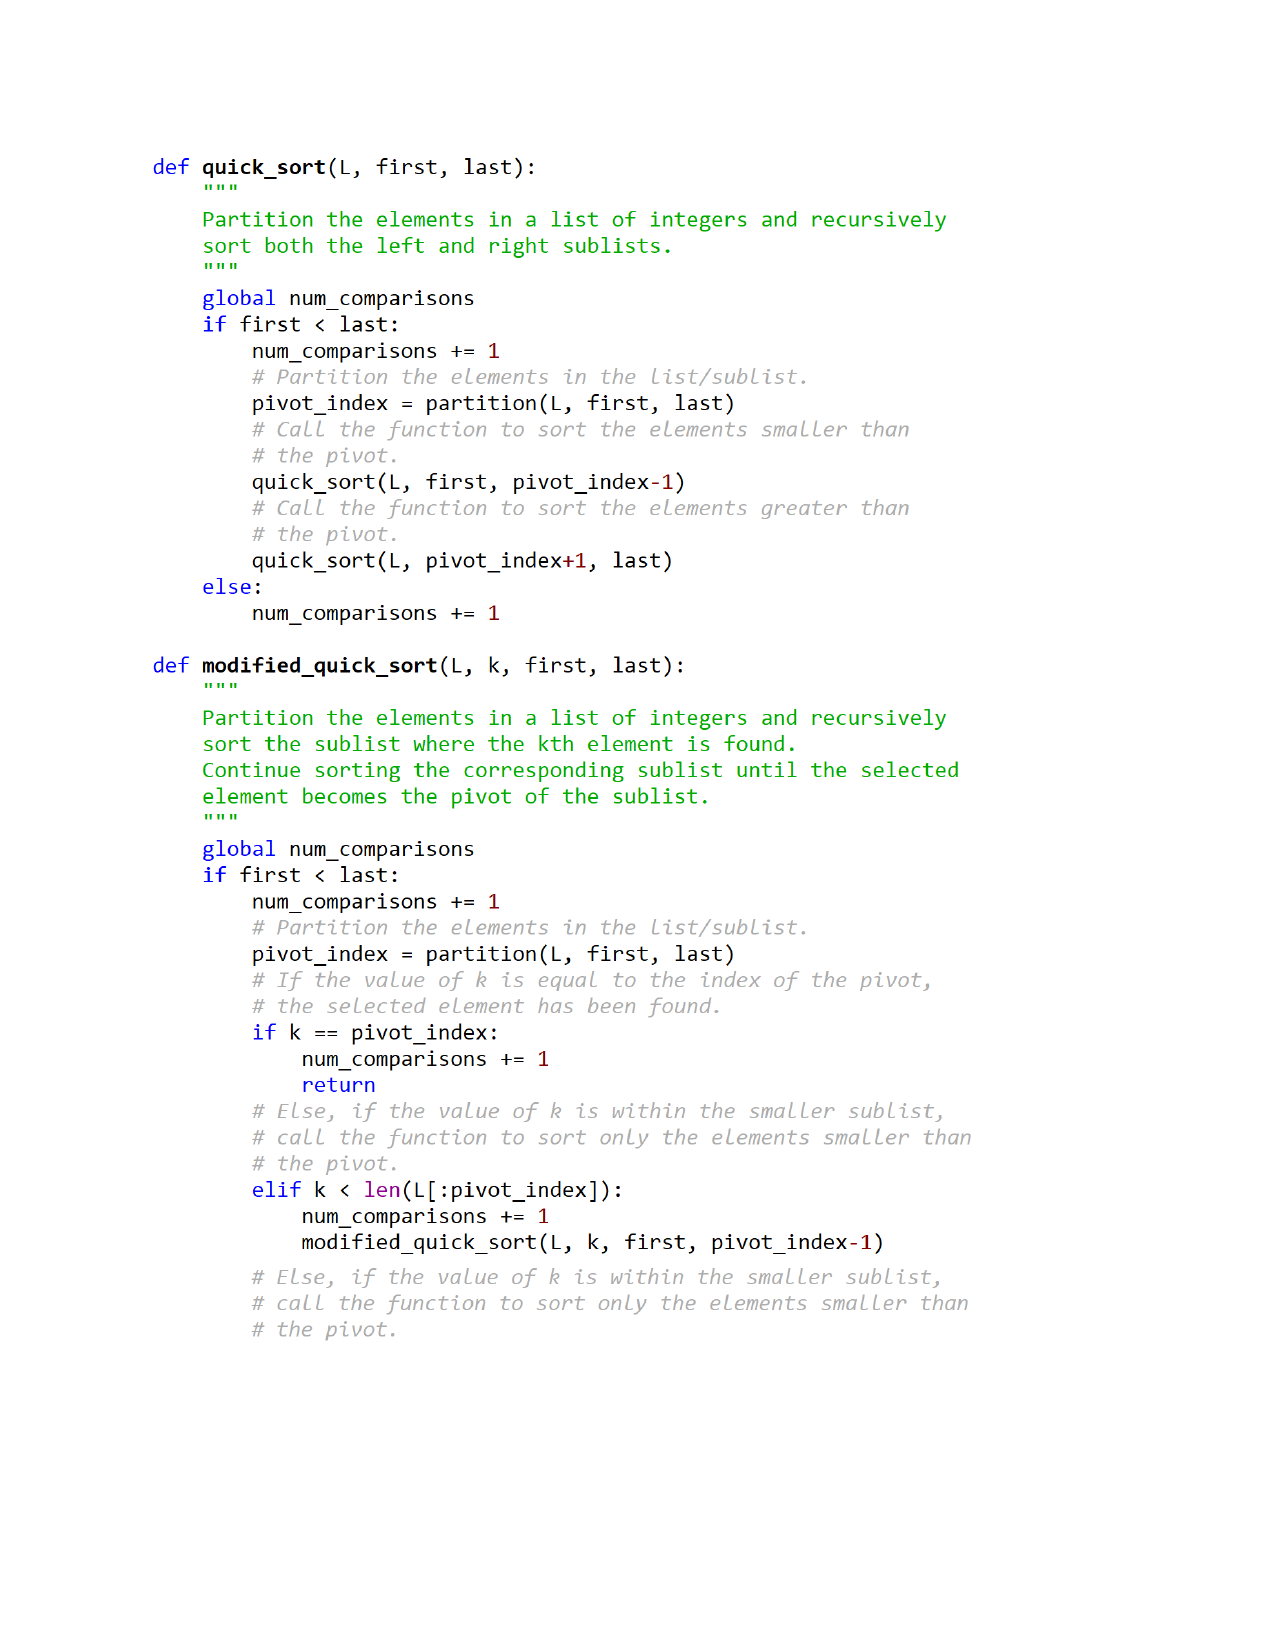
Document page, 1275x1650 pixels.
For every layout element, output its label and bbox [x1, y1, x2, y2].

picture [150, 150, 1125, 1343]
